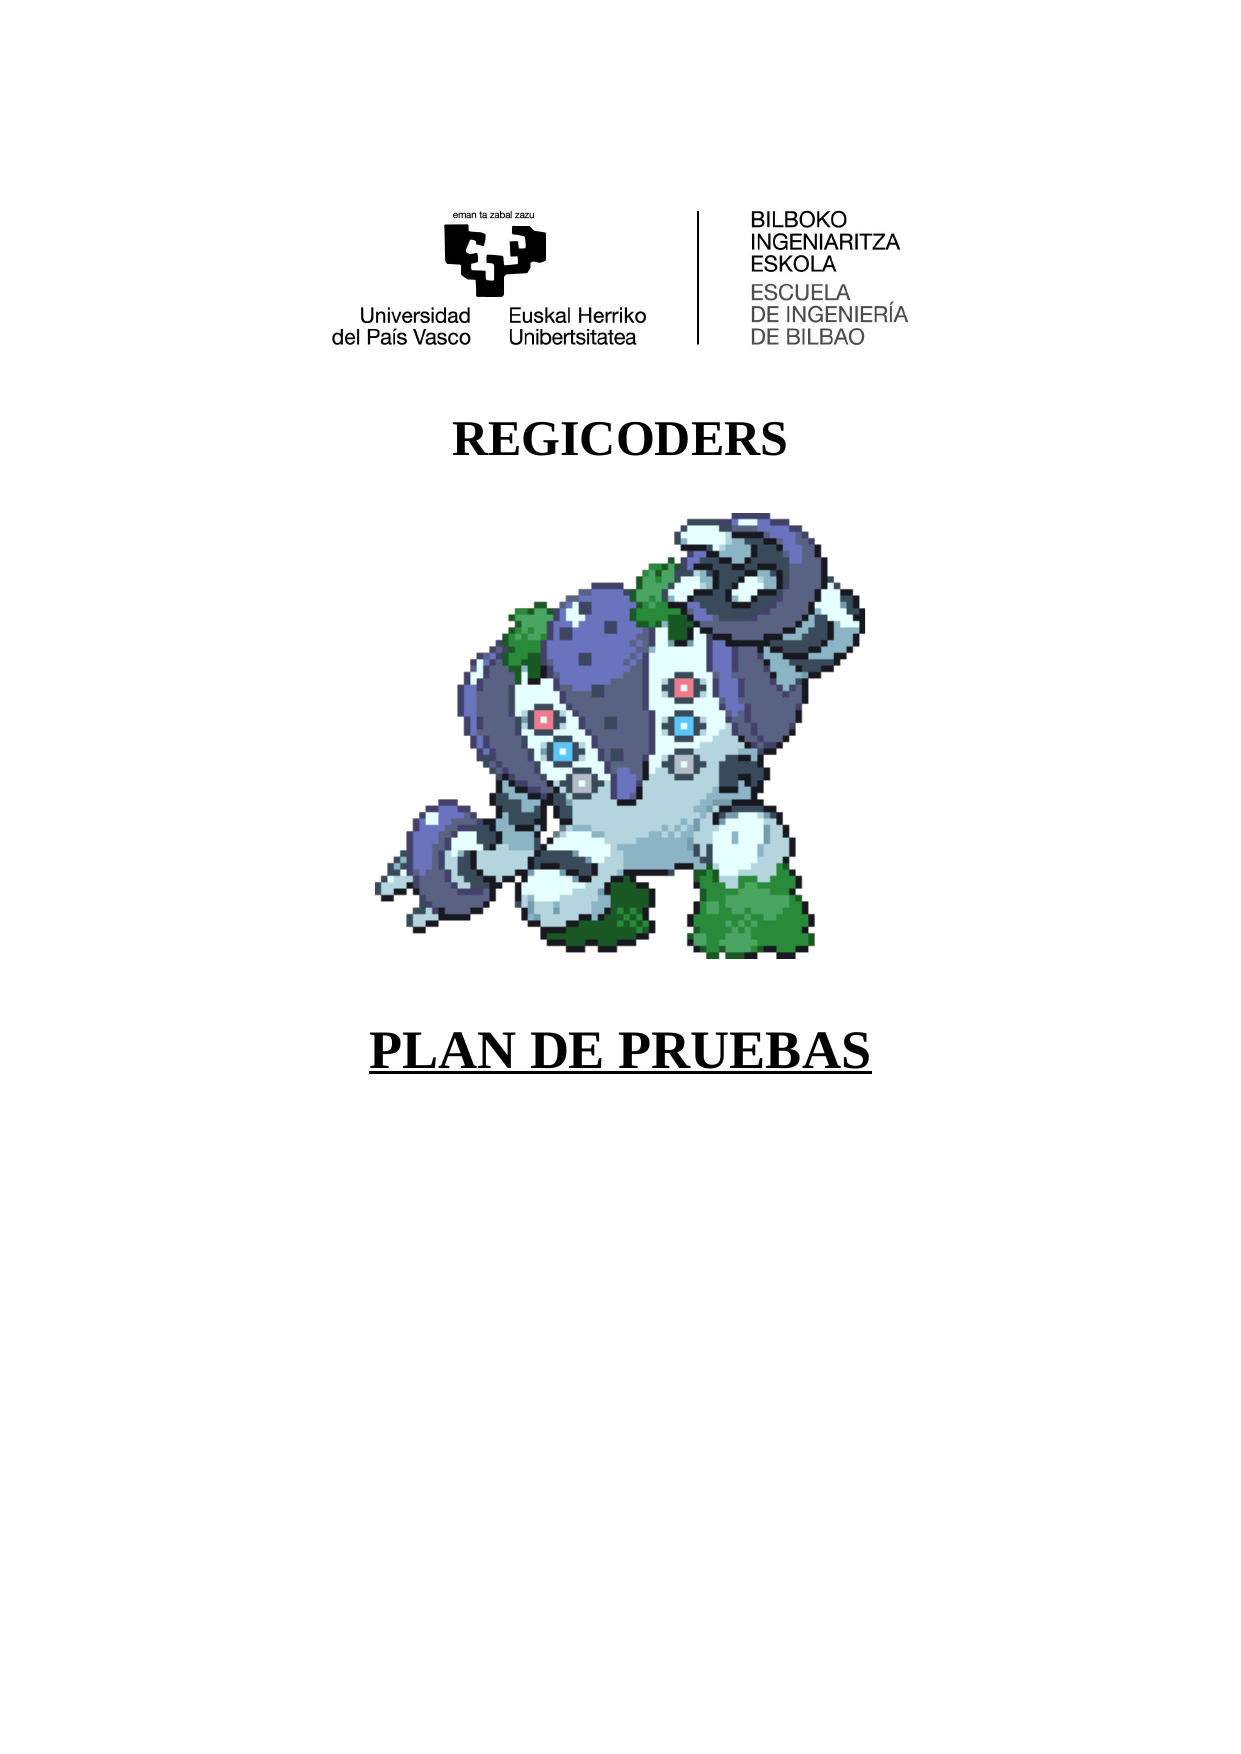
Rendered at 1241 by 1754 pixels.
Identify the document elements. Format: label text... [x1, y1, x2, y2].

title PLAN DE PRUEBAS [150, 1018, 1090, 1080]
text REGICODERS [150, 409, 1090, 466]
picture [306, 150, 934, 406]
picture [375, 513, 866, 959]
